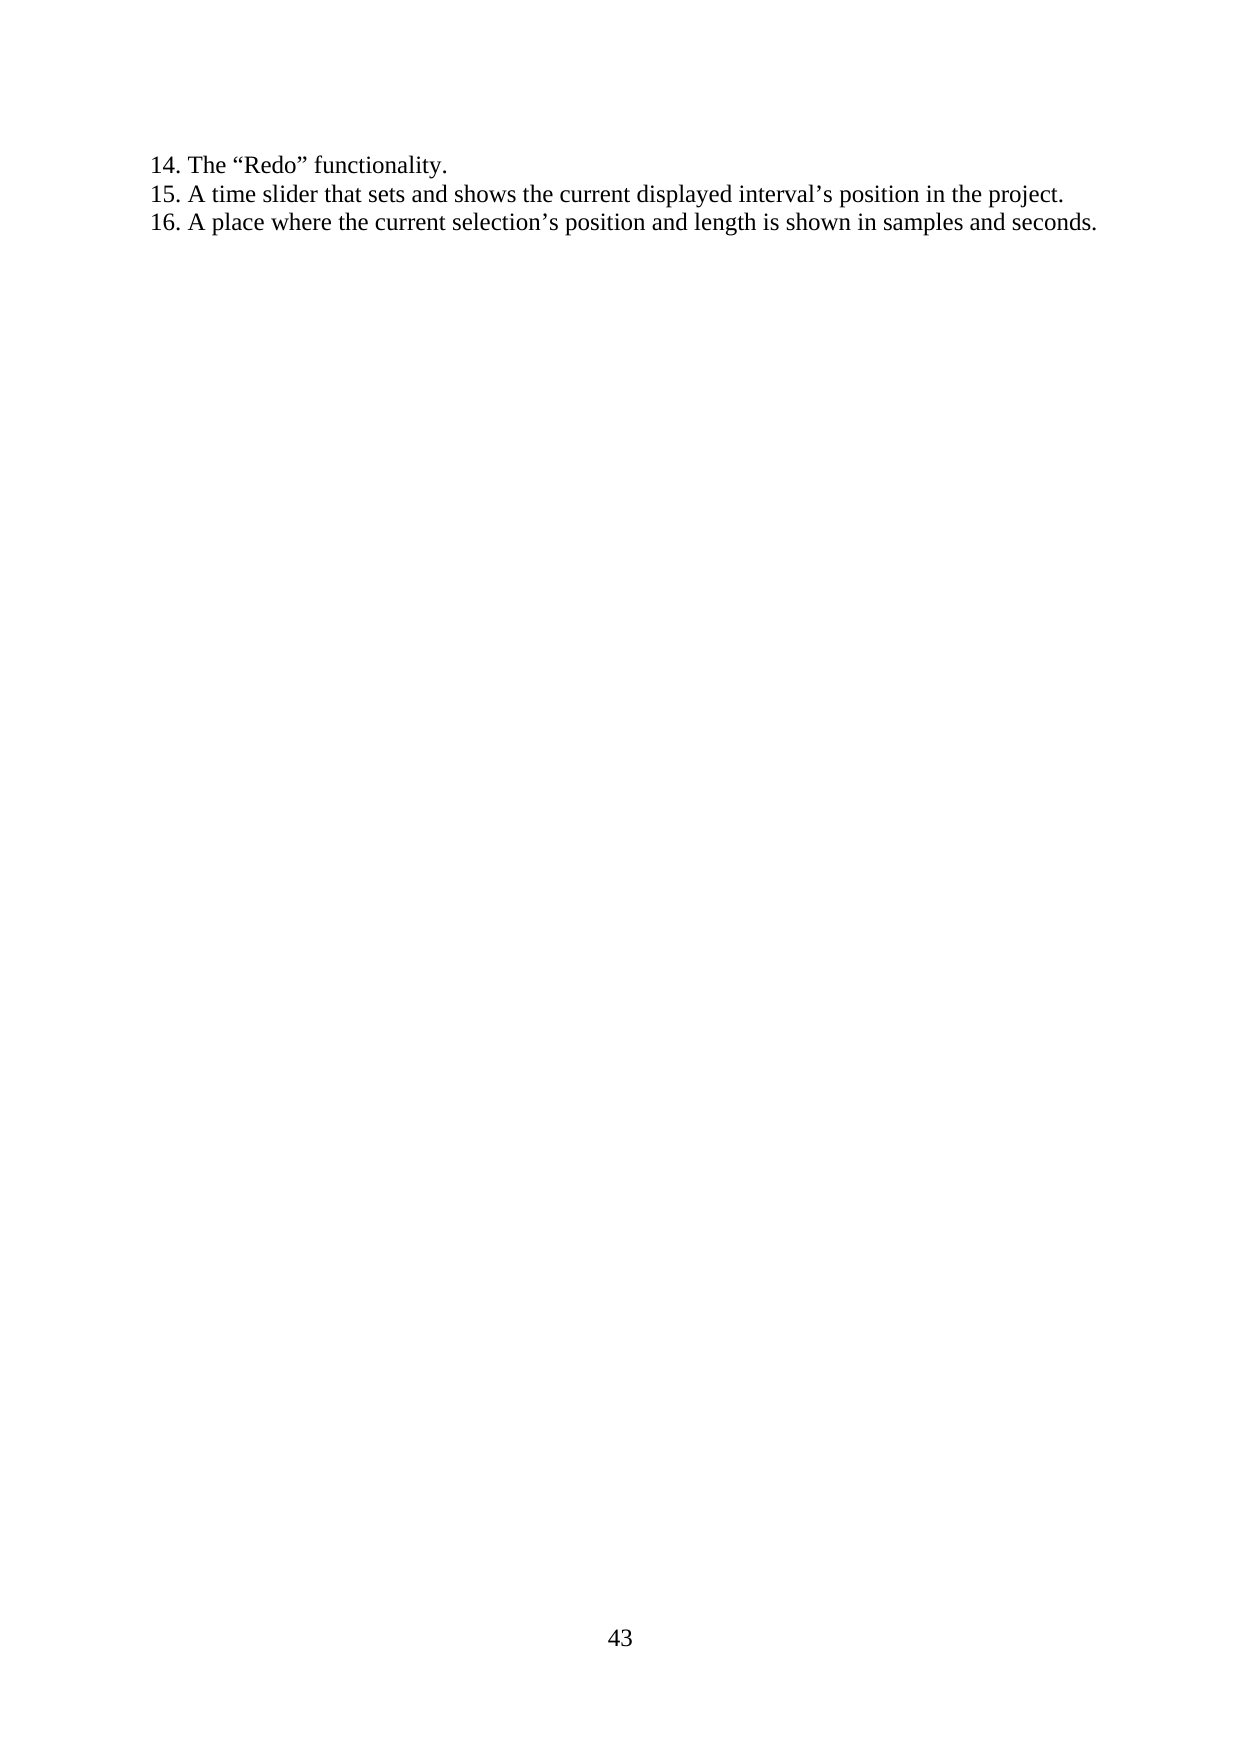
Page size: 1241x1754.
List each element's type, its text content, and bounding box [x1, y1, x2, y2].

list A place where the current selection’s position and length is shown in samples and seconds. [150, 207, 1128, 236]
list A time slider that sets and shows the current displayed interval’s position in the project. [150, 179, 1128, 207]
list The “Redo” functionality. [150, 150, 1128, 179]
